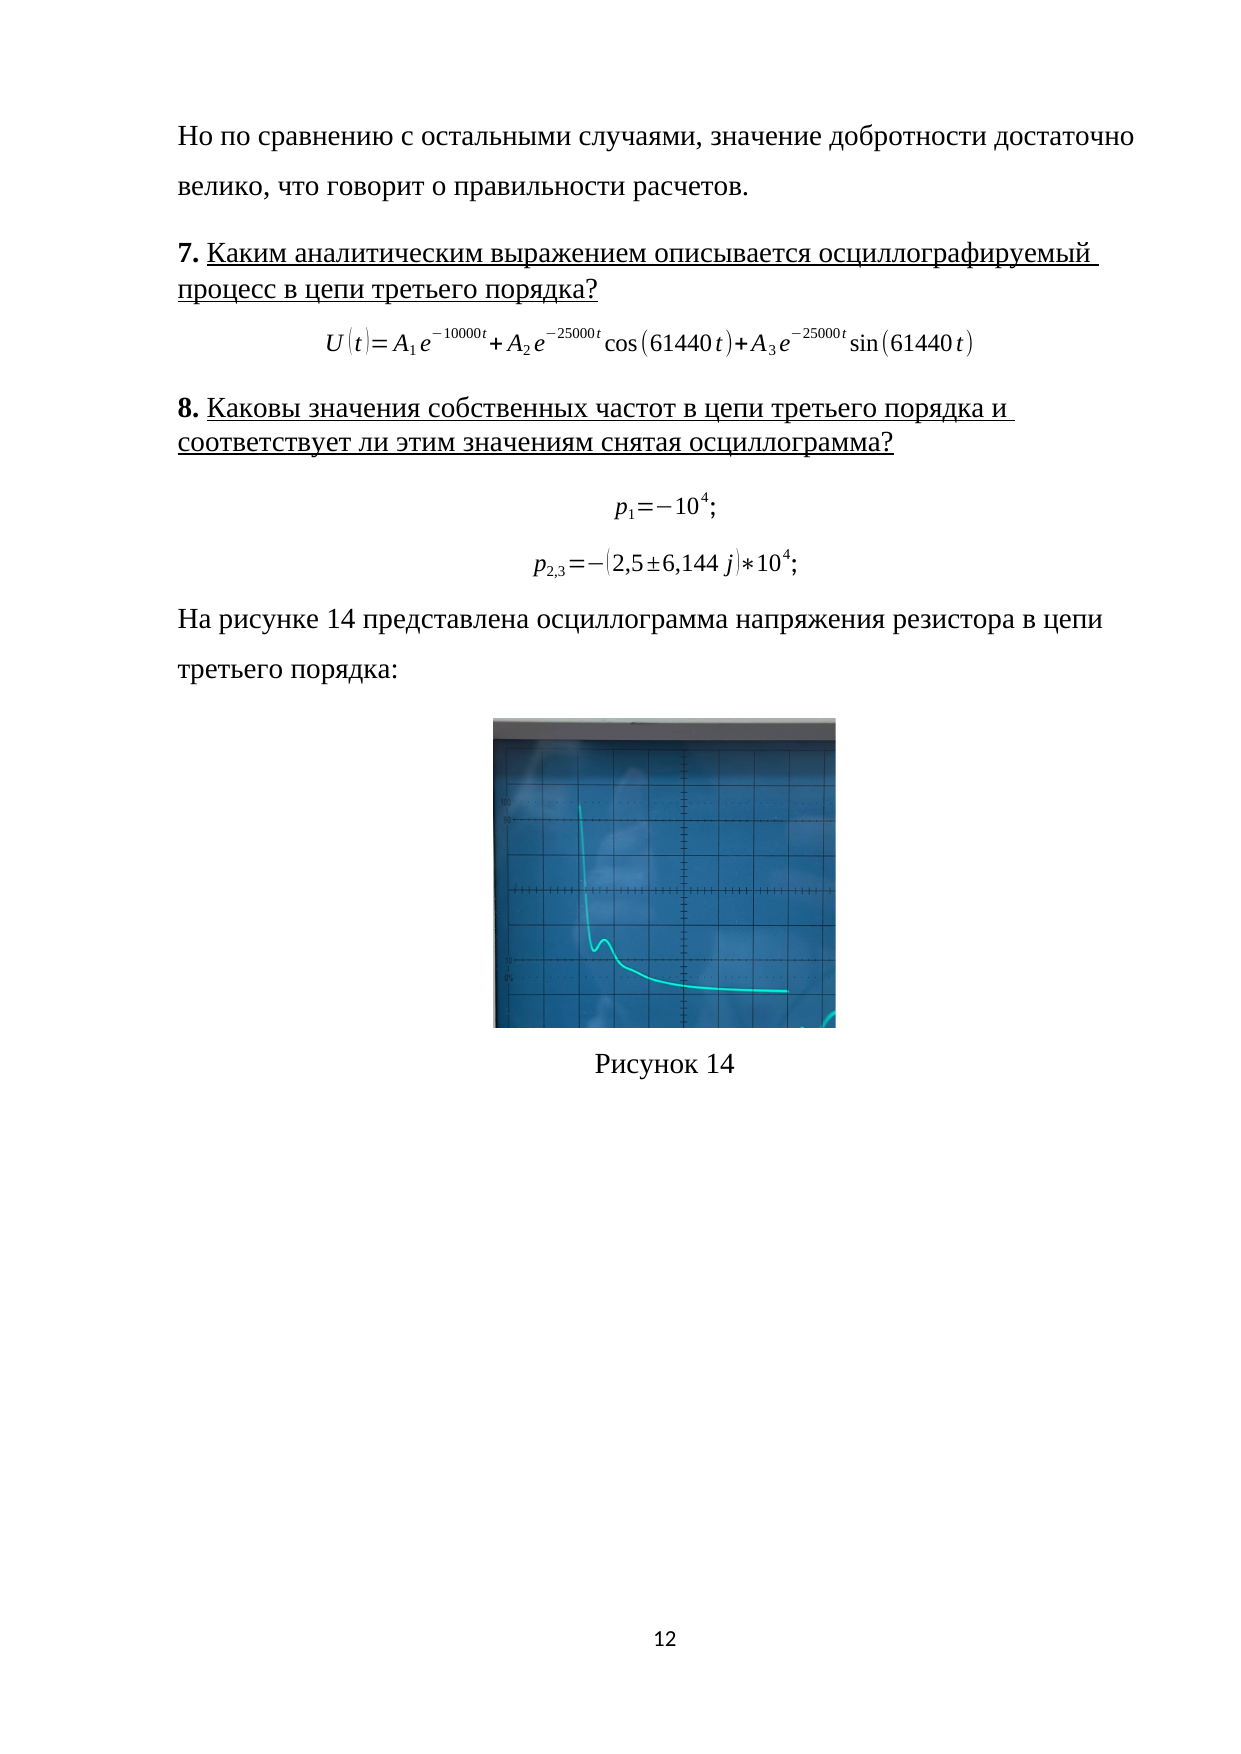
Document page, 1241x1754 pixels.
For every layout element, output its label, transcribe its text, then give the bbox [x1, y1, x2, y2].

text 8. Каковы значения собственных частот в цепи третьего порядка и соответствует ли этим значениям снятая осциллограмма? [177, 391, 1152, 458]
text ; [177, 487, 1152, 524]
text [177, 118, 1152, 202]
text 7. Каким аналитическим выражением описывается осциллографируемый процесс в цепи третьего порядка? [177, 235, 1152, 305]
picture [493, 718, 836, 1028]
text ; [177, 544, 1152, 581]
text Рисунок 14 [177, 1046, 1152, 1079]
text На рисунке 14 представлена осциллограмма напряжения резистора в цепи третьего порядка: [177, 601, 1152, 685]
